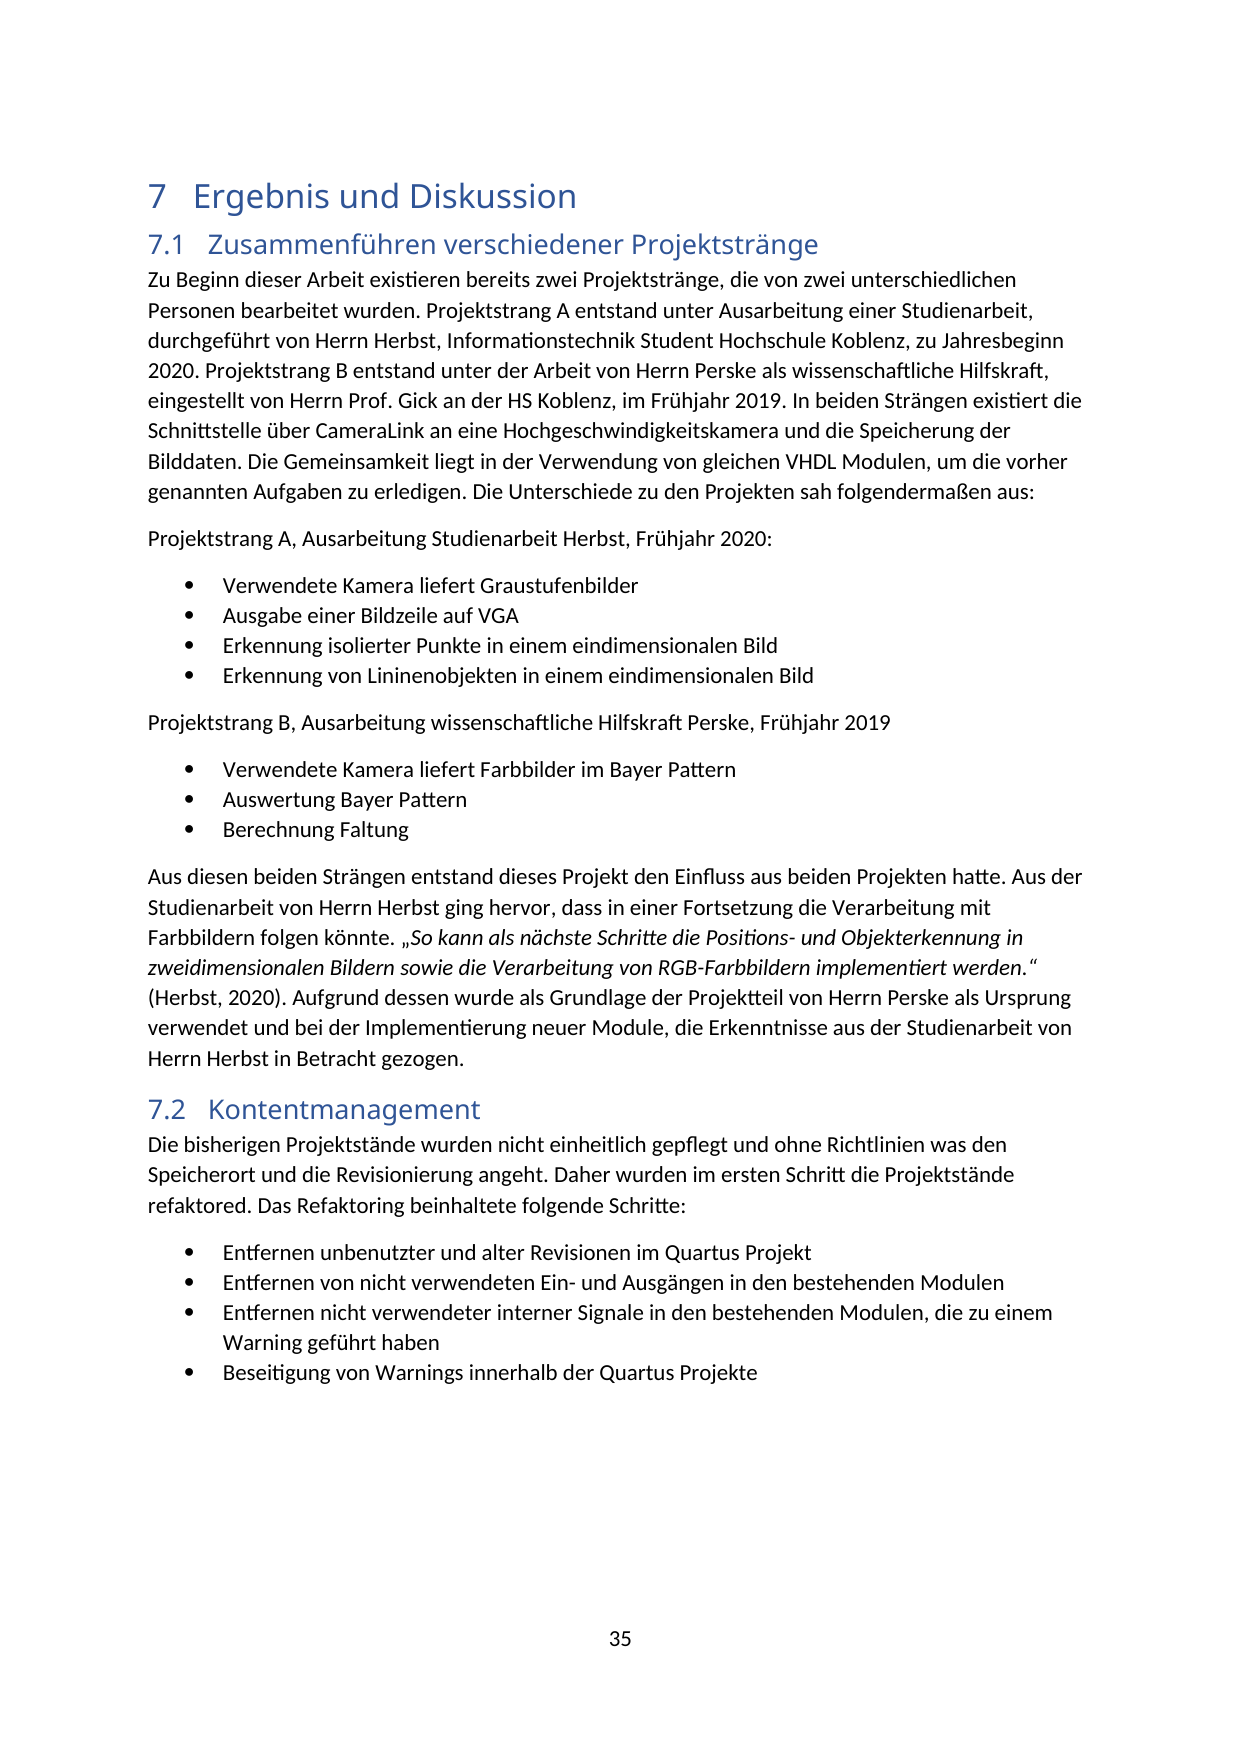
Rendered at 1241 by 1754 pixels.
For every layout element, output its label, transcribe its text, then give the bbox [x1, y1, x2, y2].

subtitle Ergebnis und Diskussion [148, 173, 1093, 218]
list Entfernen unbenutzter und alter Revisionen im Quartus Projekt [185, 1238, 1093, 1266]
list Erkennung von Lininenobjekten in einem eindimensionalen Bild [185, 661, 1093, 689]
list Erkennung isolierter Punkte in einem eindimensionalen Bild [185, 631, 1093, 659]
text Projektstrang A, Ausarbeitung Studienarbeit Herbst, Frühjahr 2020: [148, 524, 1093, 552]
list Entfernen von nicht verwendeten Ein- und Ausgängen in den bestehenden Modulen [185, 1268, 1093, 1296]
list Ausgabe einer Bildzeile auf VGA [185, 601, 1093, 629]
list Berechnung Faltung [185, 816, 1093, 843]
list Auswertung Bayer Pattern [185, 785, 1093, 813]
list Verwendete Kamera liefert Graustufenbilder [185, 571, 1093, 599]
subtitle Kontentmanagement [148, 1091, 1093, 1127]
text Aus diesen beiden Strängen entstand dieses Projekt den Einfluss aus beiden Projekten hatte. Aus der Studienarbeit von Herrn Herbst ging hervor, dass in einer Fortsetzung die Verarbeitung mit Farbbildern folgen könnte. „So kann als nächste Schritte die Positions- und Objekterkennung in zweidimensionalen Bildern sowie die Verarbeitung von RGB-Farbbildern implementiert werden.“. Aufgrund dessen wurde als Grundlage der Projektteil von Herrn Perske als Ursprung verwendet und bei der Implementierung neuer Module, die Erkenntnisse aus der Studienarbeit von Herrn Herbst in Betracht gezogen. [148, 862, 1093, 1072]
text Zu Beginn dieser Arbeit existieren bereits zwei Projektstränge, die von zwei unterschiedlichen Personen bearbeitet wurden. Projektstrang A entstand unter Ausarbeitung einer Studienarbeit, durchgeführt von Herrn Herbst, Informationstechnik Student Hochschule Koblenz, zu Jahresbeginn 2020. Projektstrang B entstand unter der Arbeit von Herrn Perske als wissenschaftliche Hilfskraft, eingestellt von Herrn Prof. Gick an der HS Koblenz, im Frühjahr 2019. In beiden Strängen existiert die Schnittstelle über CameraLink an eine Hochgeschwindigkeitskamera und die Speicherung der Bilddaten. Die Gemeinsamkeit liegt in der Verwendung von gleichen VHDL Modulen, um die vorher genannten Aufgaben zu erledigen. Die Unterschiede zu den Projekten sah folgendermaßen aus: [148, 266, 1093, 505]
list Verwendete Kamera liefert Farbbilder im Bayer Pattern [185, 755, 1093, 783]
text Projektstrang B, Ausarbeitung wissenschaftliche Hilfskraft Perske, Frühjahr 2019 [148, 708, 1093, 736]
subtitle Zusammenführen verschiedener Projektstränge [148, 226, 1093, 263]
text Die bisherigen Projektstände wurden nicht einheitlich gepflegt und ohne Richtlinien was den Speicherort und die Revisionierung angeht. Daher wurden im ersten Schritt die Projektstände refaktored. Das Refaktoring beinhaltete folgende Schritte: [148, 1130, 1093, 1219]
list Beseitigung von Warnings innerhalb der Quartus Projekte [185, 1358, 1093, 1386]
list Entfernen nicht verwendeter interner Signale in den bestehenden Modulen, die zu einem Warning geführt haben [185, 1298, 1093, 1356]
